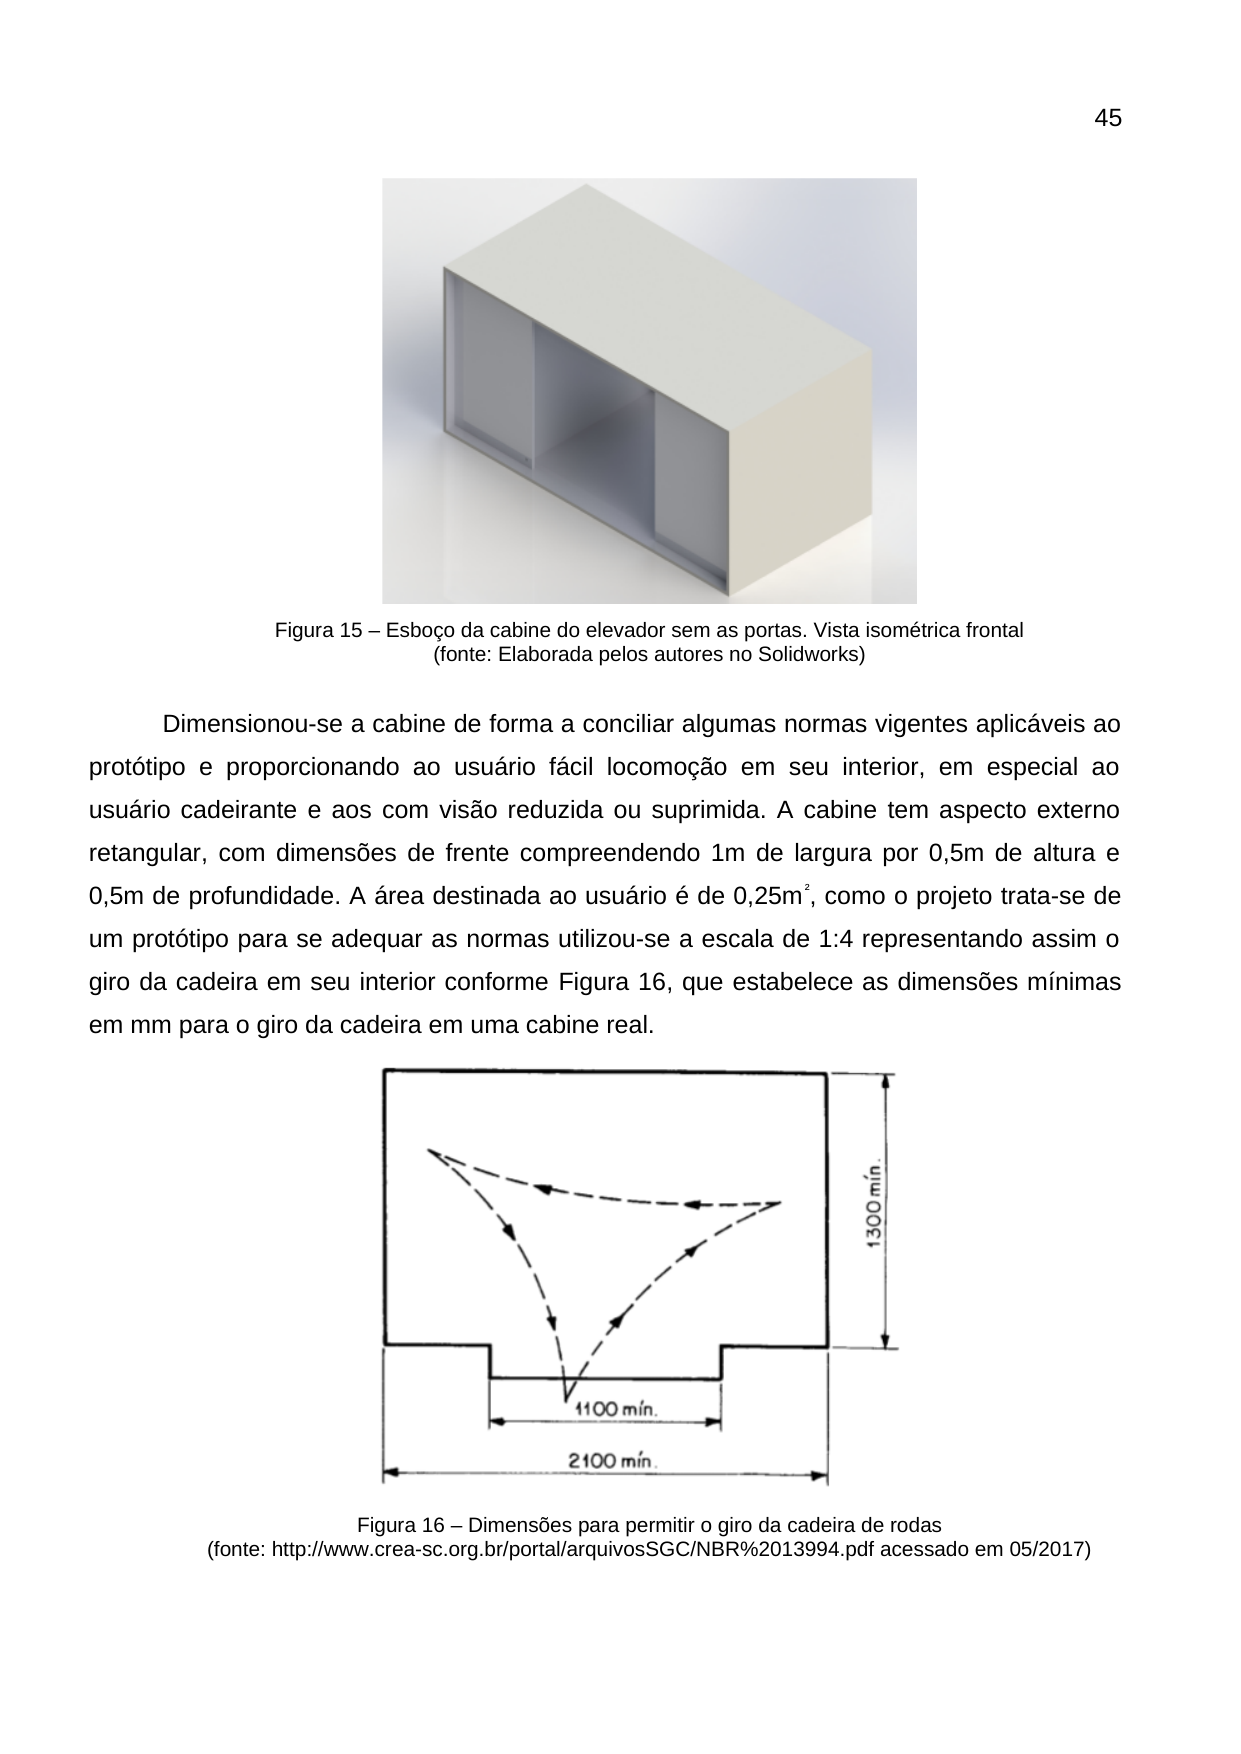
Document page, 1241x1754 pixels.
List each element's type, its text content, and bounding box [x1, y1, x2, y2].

picture [367, 1053, 933, 1499]
list Dimensionou-se a cabine de forma a conciliar algumas normas vigentes aplicáveis ao protótipo e proporcionando ao usuário fácil locomoção em seu interior, em especial ao usuário cadeirante e aos com visão reduzida ou suprimida. A cabine tem aspecto externo retangular, com dimensões de frente compreendendo 1m de largura por 0,5m de altura e 0,5m de profundidade. A área destinada ao usuário é de 0,25m², como o projeto trata-se de um protótipo para se adequar as normas utilizou-se a escala de 1:4 representando assim o giro da cadeira em seu interior conforme Figura 16, que estabelece as dimensões mínimas em mm para o giro da cadeira em uma cabine real. [88, 709, 1122, 1039]
text (fonte: http://www.crea-sc.org.br/portal/arquivosSGC/NBR%2013994.pdf acessado em 05/2017) [177, 1537, 1122, 1561]
picture [382, 177, 917, 604]
text (fonte: Elaborada pelos autores no Solidworks) [177, 642, 1122, 666]
